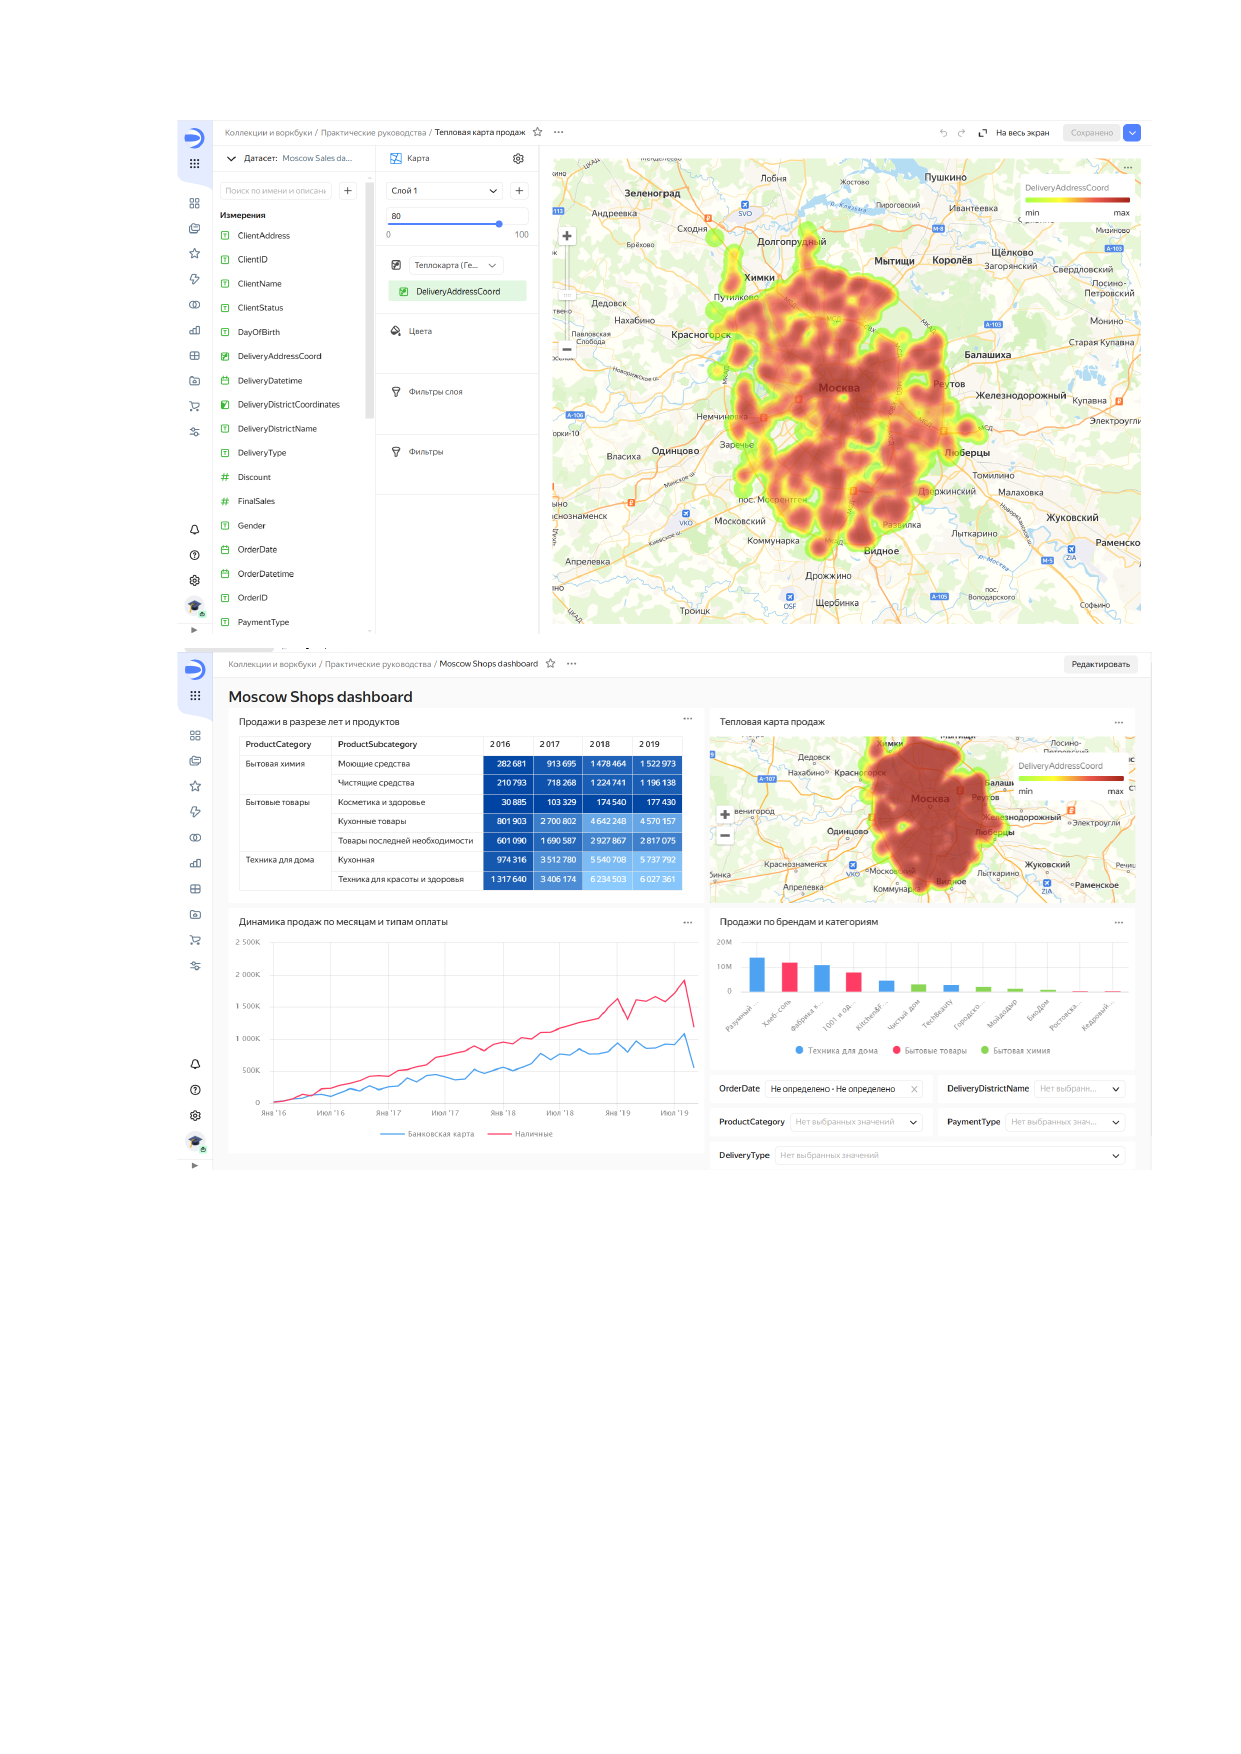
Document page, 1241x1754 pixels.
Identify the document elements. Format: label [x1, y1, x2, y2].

picture [177, 648, 1152, 1170]
picture [177, 118, 1152, 634]
